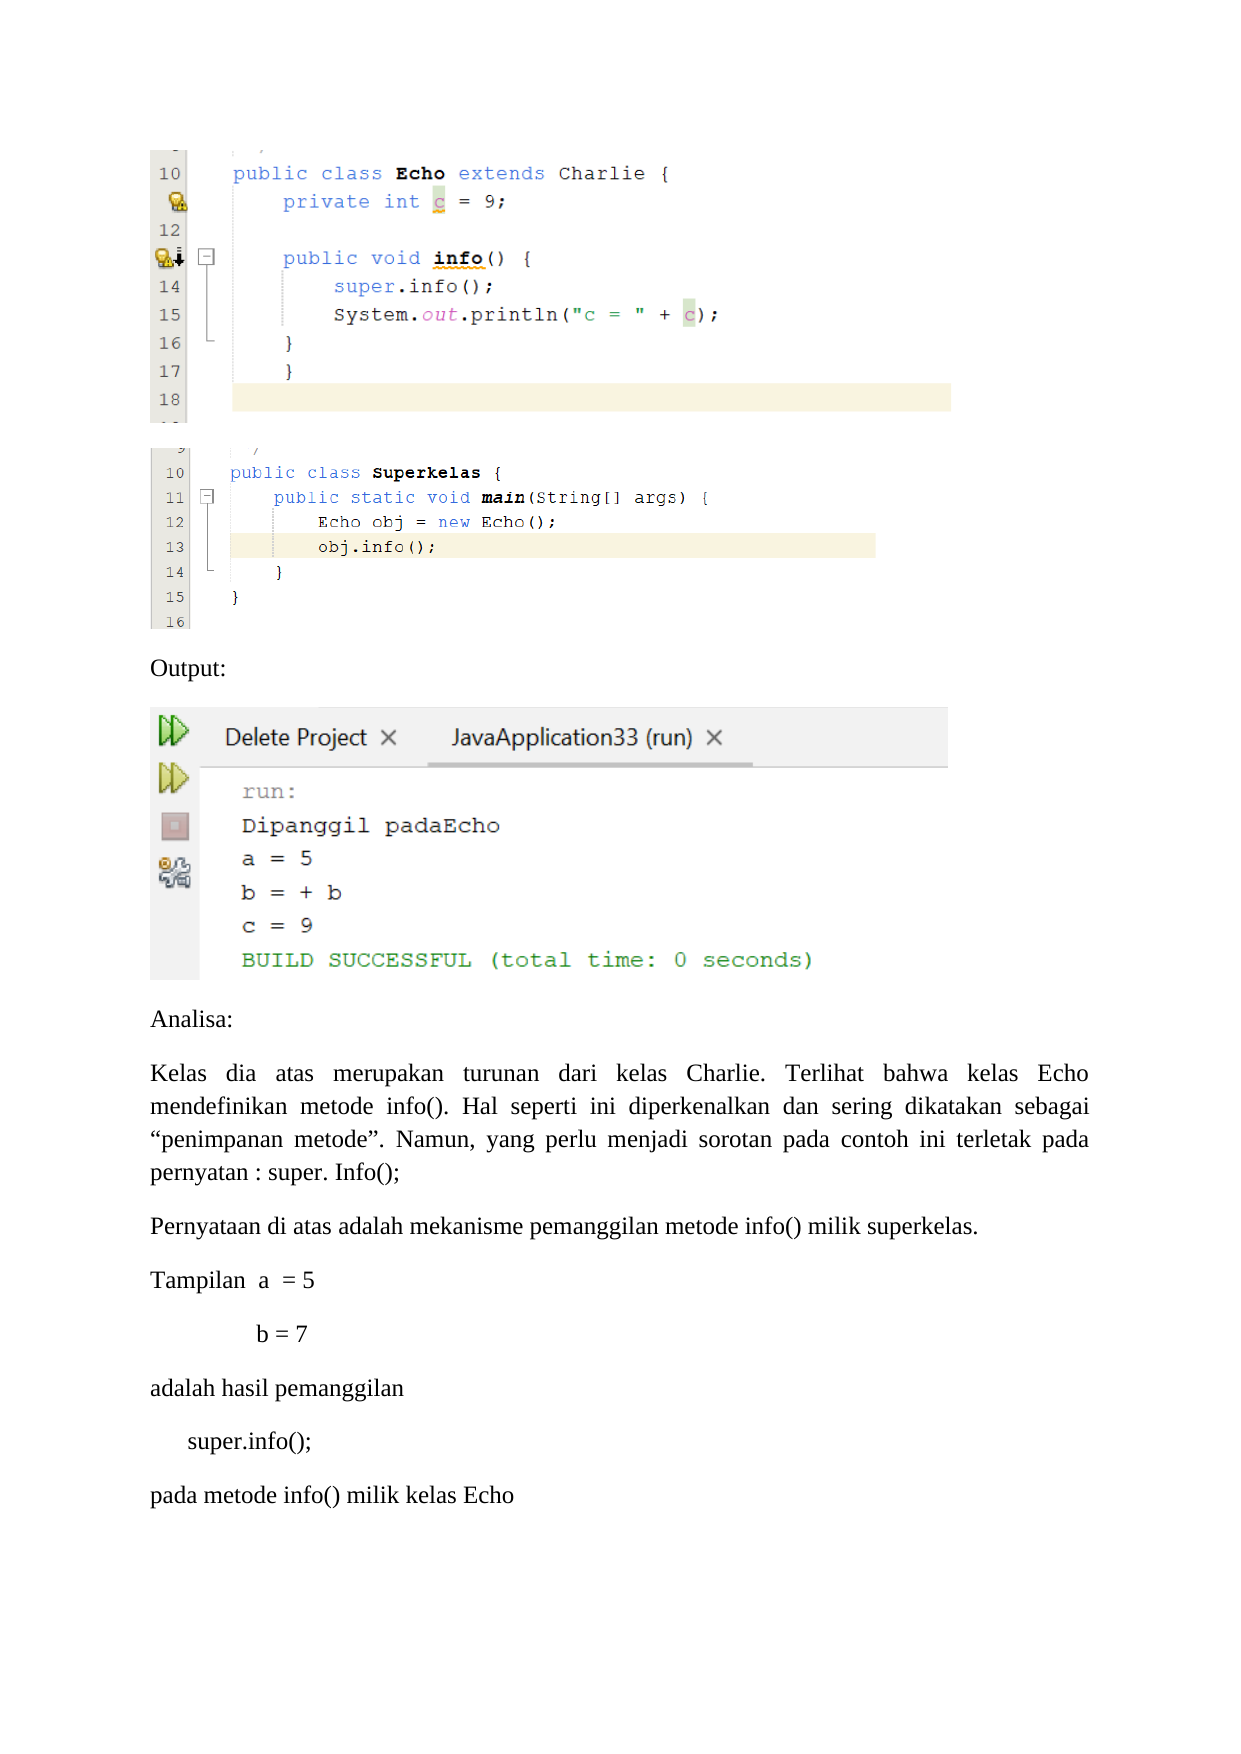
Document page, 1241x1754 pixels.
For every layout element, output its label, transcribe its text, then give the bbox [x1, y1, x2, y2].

text Tampilan a = 5 [150, 1265, 1090, 1294]
text super.info(); [150, 1426, 1090, 1455]
text b = 7 [150, 1319, 1090, 1347]
text Output: [150, 653, 1090, 682]
text Analisa: [150, 1004, 1090, 1033]
text pada metode info() milik kelas Echo [150, 1480, 1090, 1509]
picture [150, 707, 948, 980]
text adalah hasil pemanggilan [150, 1373, 1090, 1401]
text Kelas dia atas merupakan turunan dari kelas Charlie. Terlihat bahwa kelas Echo mendefinikan metode info(). Hal seperti ini diperkenalkan dan sering dikatakan sebagai “penimpanan metode”. Namun, yang perlu menjadi sorotan pada contoh ini terletak pada pernyatan : super. Info(); [150, 1058, 1090, 1186]
picture [150, 150, 952, 423]
picture [150, 448, 876, 629]
text Pernyataan di atas adalah mekanisme pemanggilan metode info() milik superkelas. [150, 1211, 1090, 1240]
